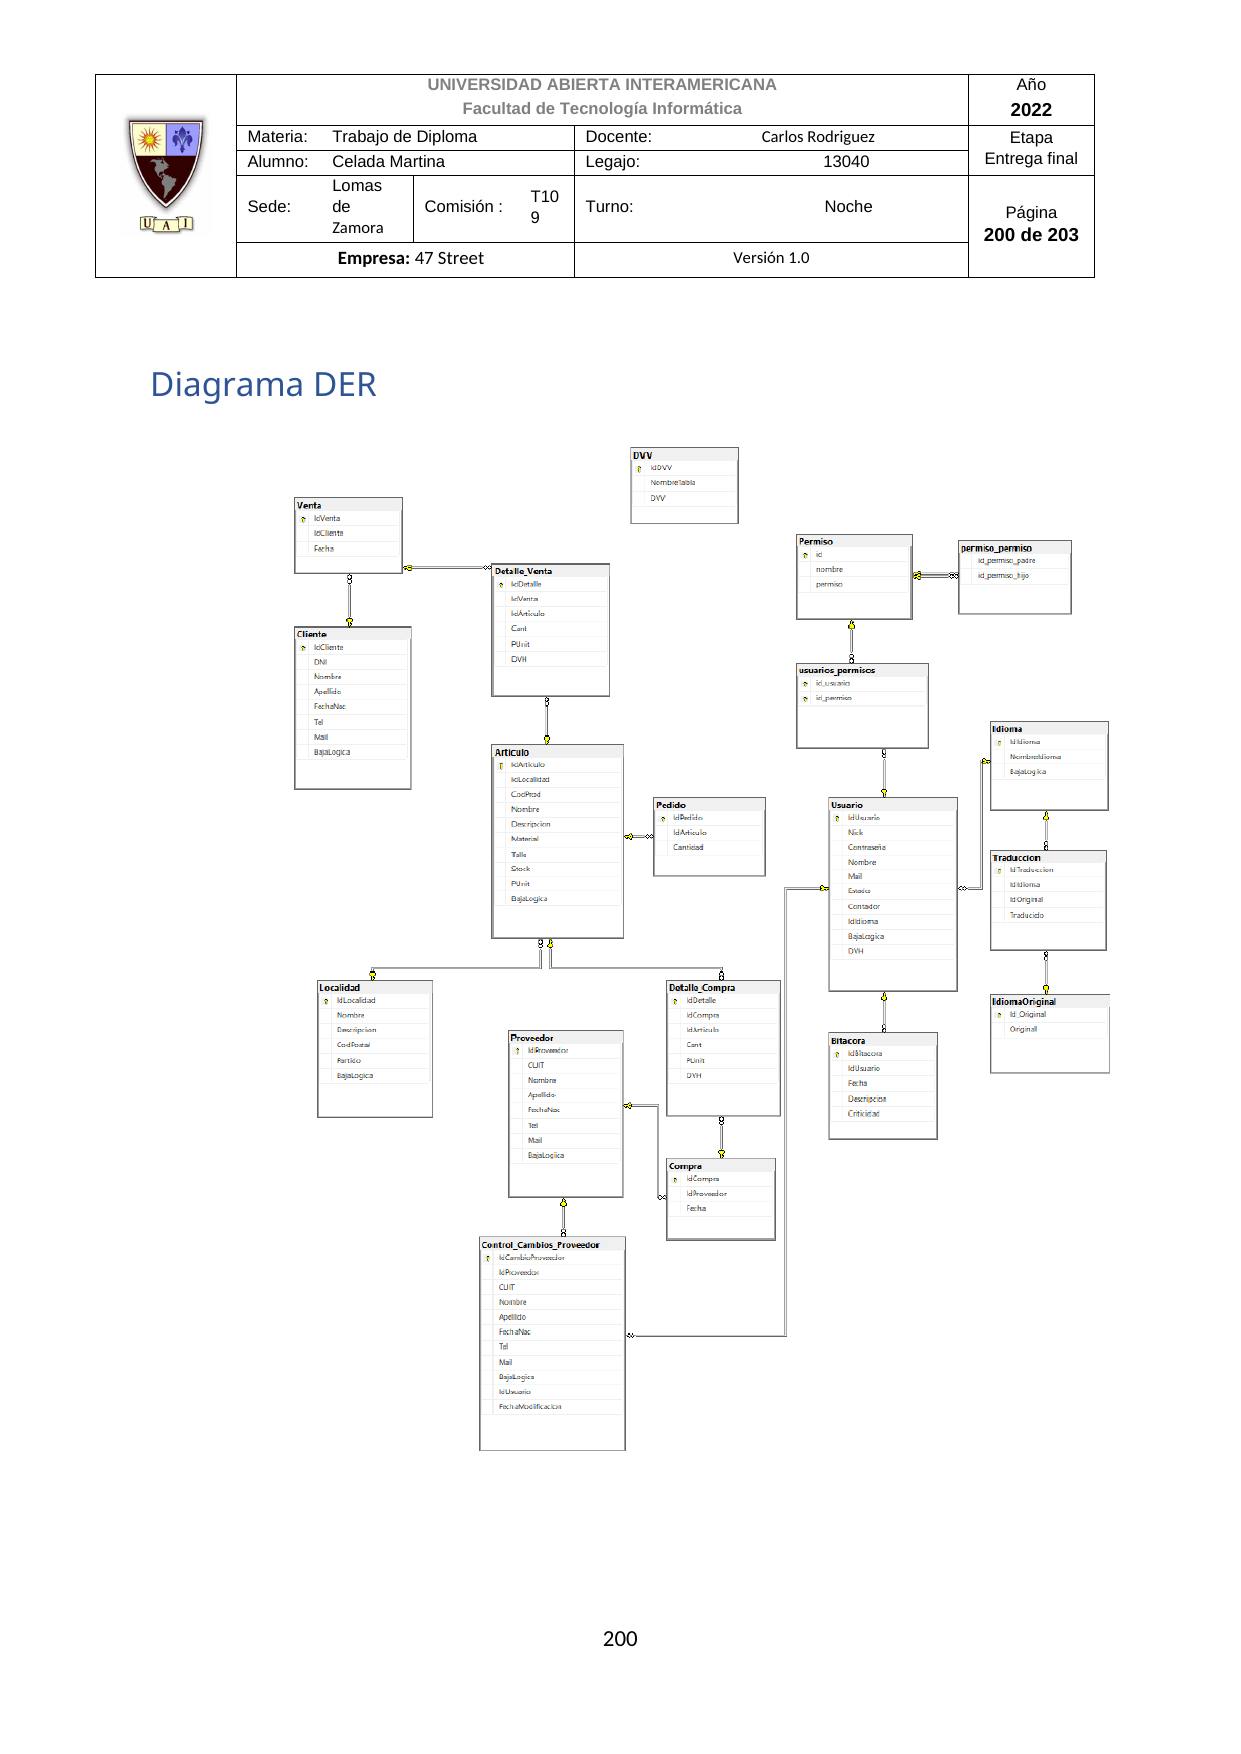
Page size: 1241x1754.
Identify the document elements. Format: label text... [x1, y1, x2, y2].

subtitle Diagrama DER [150, 361, 1090, 407]
picture [120, 111, 212, 237]
picture [150, 410, 1182, 1519]
